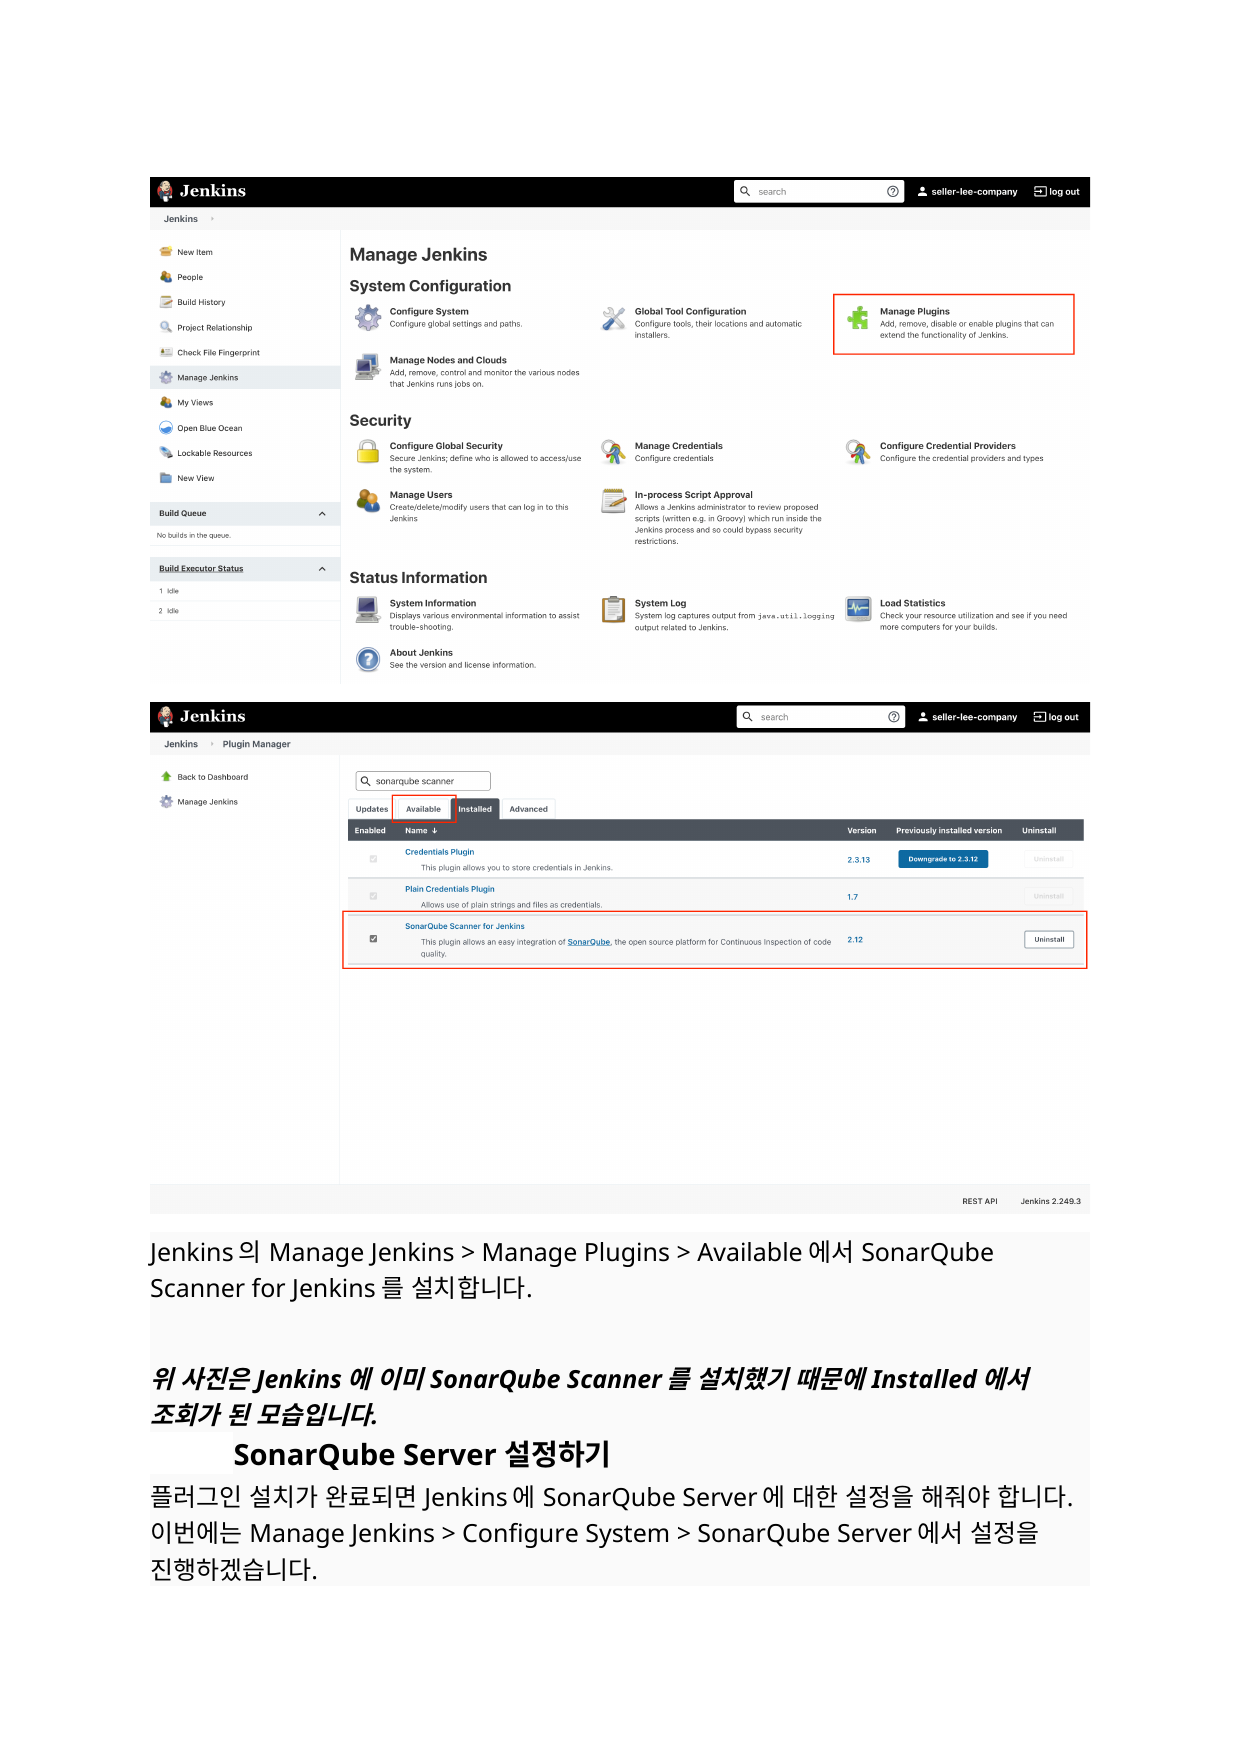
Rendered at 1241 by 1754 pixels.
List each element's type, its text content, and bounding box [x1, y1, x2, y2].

picture [150, 702, 1091, 1214]
text Jenkins의 Manage Jenkins > Manage Plugins > Available에서 SonarQube Scanner for Jenkins를 설치합니다. [150, 1232, 1090, 1305]
text 플러그인 설치가 완료되면 Jenkins에 SonarQube Server에 대한 설정을 해줘야 합니다. 이번에는 Manage Jenkins > Configure System > SonarQube Server에서 설정을 진행하겠습니다. [150, 1478, 1090, 1586]
text 위 사진은 Jenkins에 이미 SonarQube Scanner를 설치했기 때문에 Installed에서 조회가 된 모습입니다. [150, 1359, 1090, 1432]
picture [150, 177, 1091, 684]
subtitle SonarQube Server 설정하기 [233, 1432, 1090, 1474]
